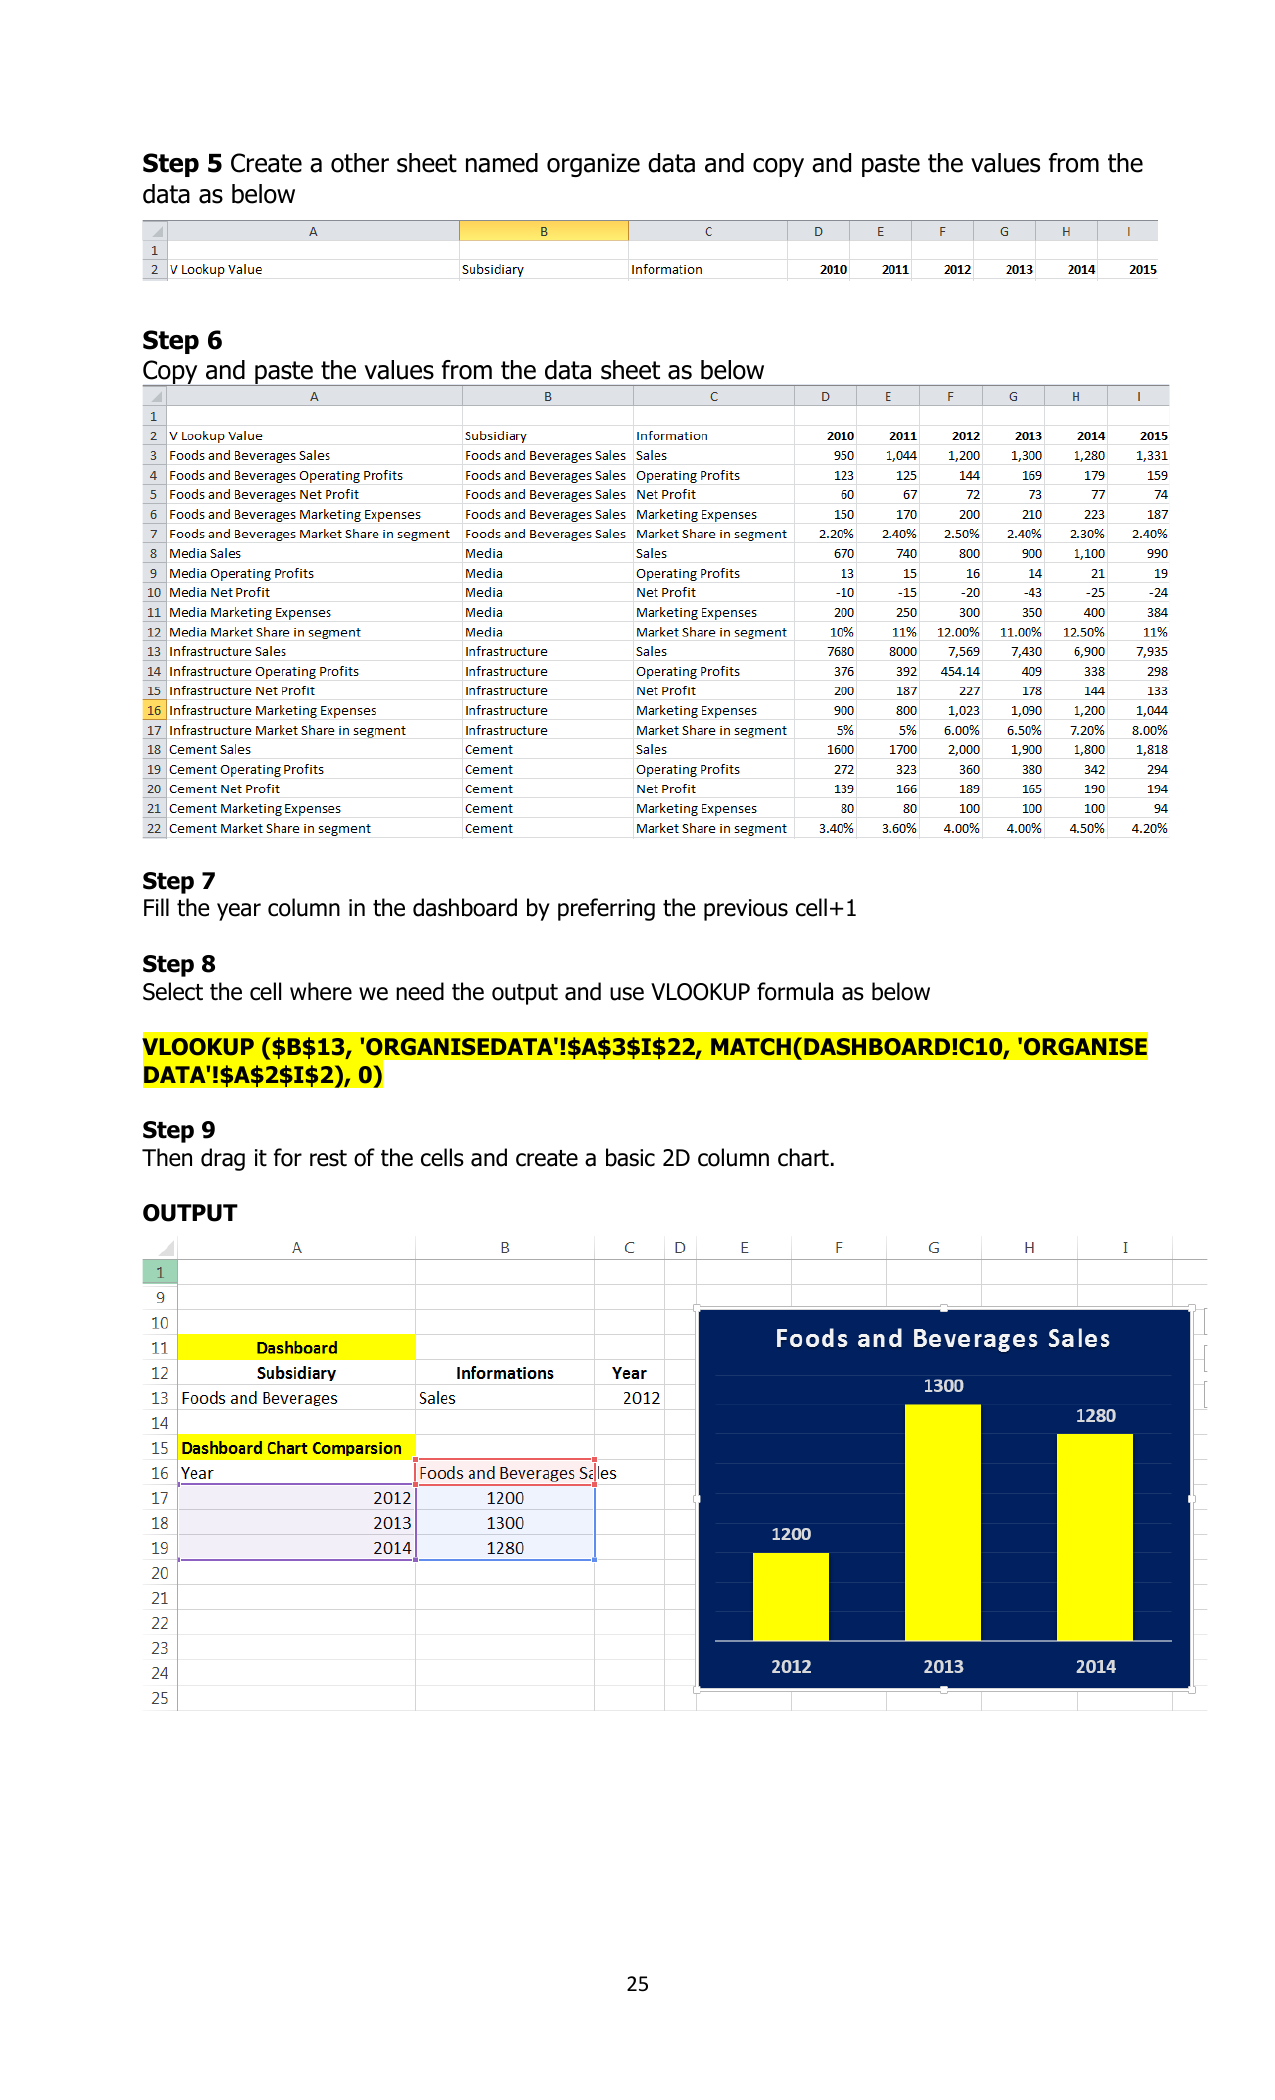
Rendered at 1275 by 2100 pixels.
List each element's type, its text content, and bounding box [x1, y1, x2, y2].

picture [142, 384, 1170, 839]
text Step 6 [142, 324, 1170, 354]
text Select the cell where we need the output and use VLOOKUP formula as below [142, 977, 1170, 1005]
text Step 9 [142, 1116, 1170, 1143]
text Step 5 Create a other sheet named organize data and copy and paste the values from the data as below [142, 148, 1170, 208]
text Copy and paste the values from the data sheet as below [142, 354, 1170, 384]
text Fill the year column in the dashboard by preferring the previous cell+1 [142, 894, 1170, 922]
text Then drag it for rest of the cells and create a basic 2D column chart. [142, 1143, 1170, 1171]
text Step 7 [142, 866, 1170, 894]
picture [142, 1226, 1208, 1711]
picture [142, 220, 1158, 281]
text OUTPUT [142, 1199, 1170, 1226]
text Step 8 [142, 949, 1170, 977]
text VLOOKUP ($B$13, 'ORGANISEDATA'!$A$3$I$22, MATCH(DASHBOARD!C10, 'ORGANISE DATA'!$A$2$I$2), 0) [383, 1032, 1170, 1088]
